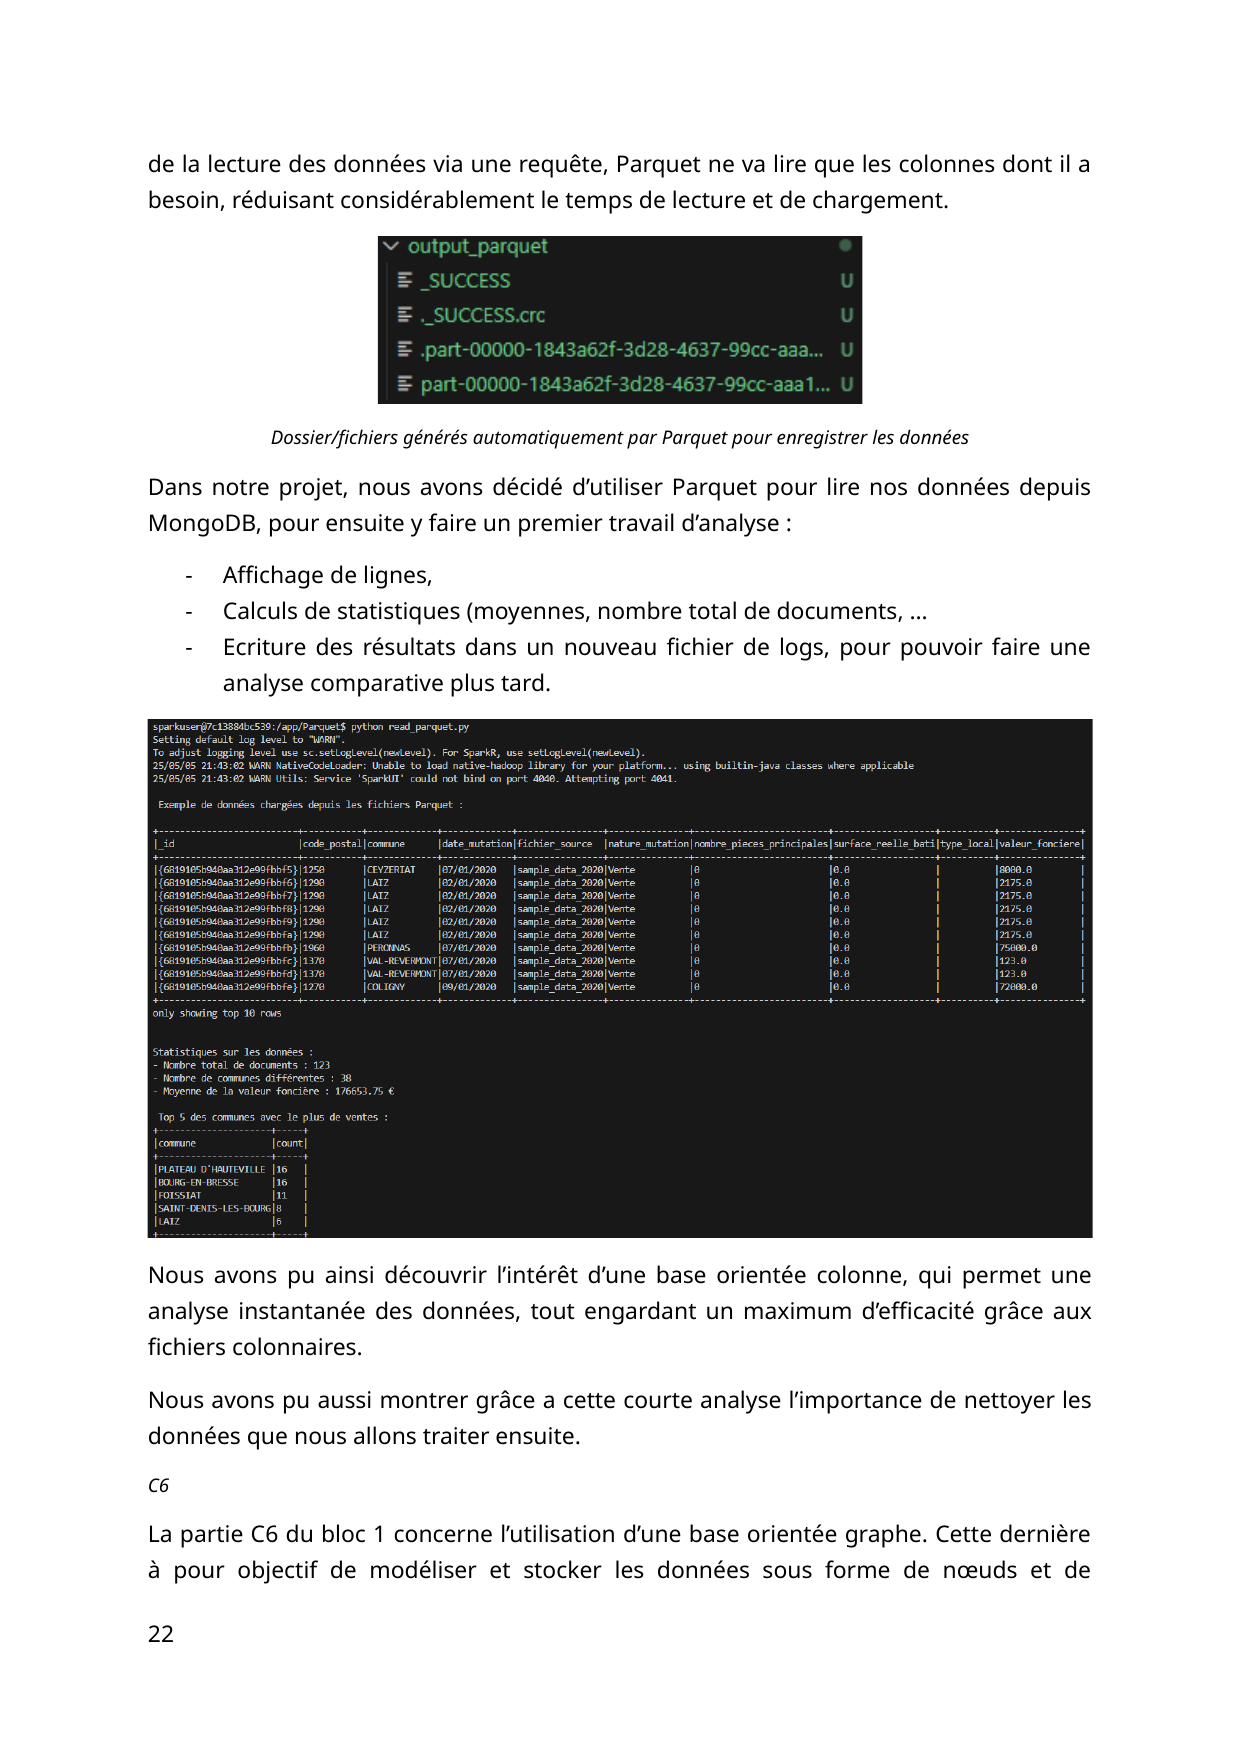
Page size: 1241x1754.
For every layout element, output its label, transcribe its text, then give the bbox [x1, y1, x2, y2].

picture [377, 236, 863, 404]
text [148, 1518, 1093, 1585]
list Calculs de statistiques (moyennes, nombre total de documents, … [185, 595, 1093, 626]
text Dans notre projet, nous avons décidé d’utiliser Parquet pour lire nos données depuis MongoDB, pour ensuite y faire un premier travail d’analyse : [148, 471, 1093, 538]
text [148, 148, 1093, 215]
text Nous avons pu aussi montrer grâce a cette courte analyse l’importance de nettoyer les données que nous allons traiter ensuite. [148, 1384, 1093, 1451]
text C6 [148, 1472, 1093, 1498]
text Dossier/fichiers générés automatiquement par Parquet pour enregistrer les données [148, 425, 1093, 450]
list Ecriture des résultats dans un nouveau fichier de logs, pour pouvoir faire une analyse comparative plus tard. [185, 631, 1093, 698]
text Nous avons pu ainsi découvrir l’intérêt d’une base orientée colonne, qui permet une analyse instantanée des données, tout engardant un maximum d’efficacité grâce aux fichiers colonnaires. [148, 1259, 1093, 1362]
list Affichage de lignes, [185, 559, 1093, 590]
picture [147, 719, 1093, 1238]
